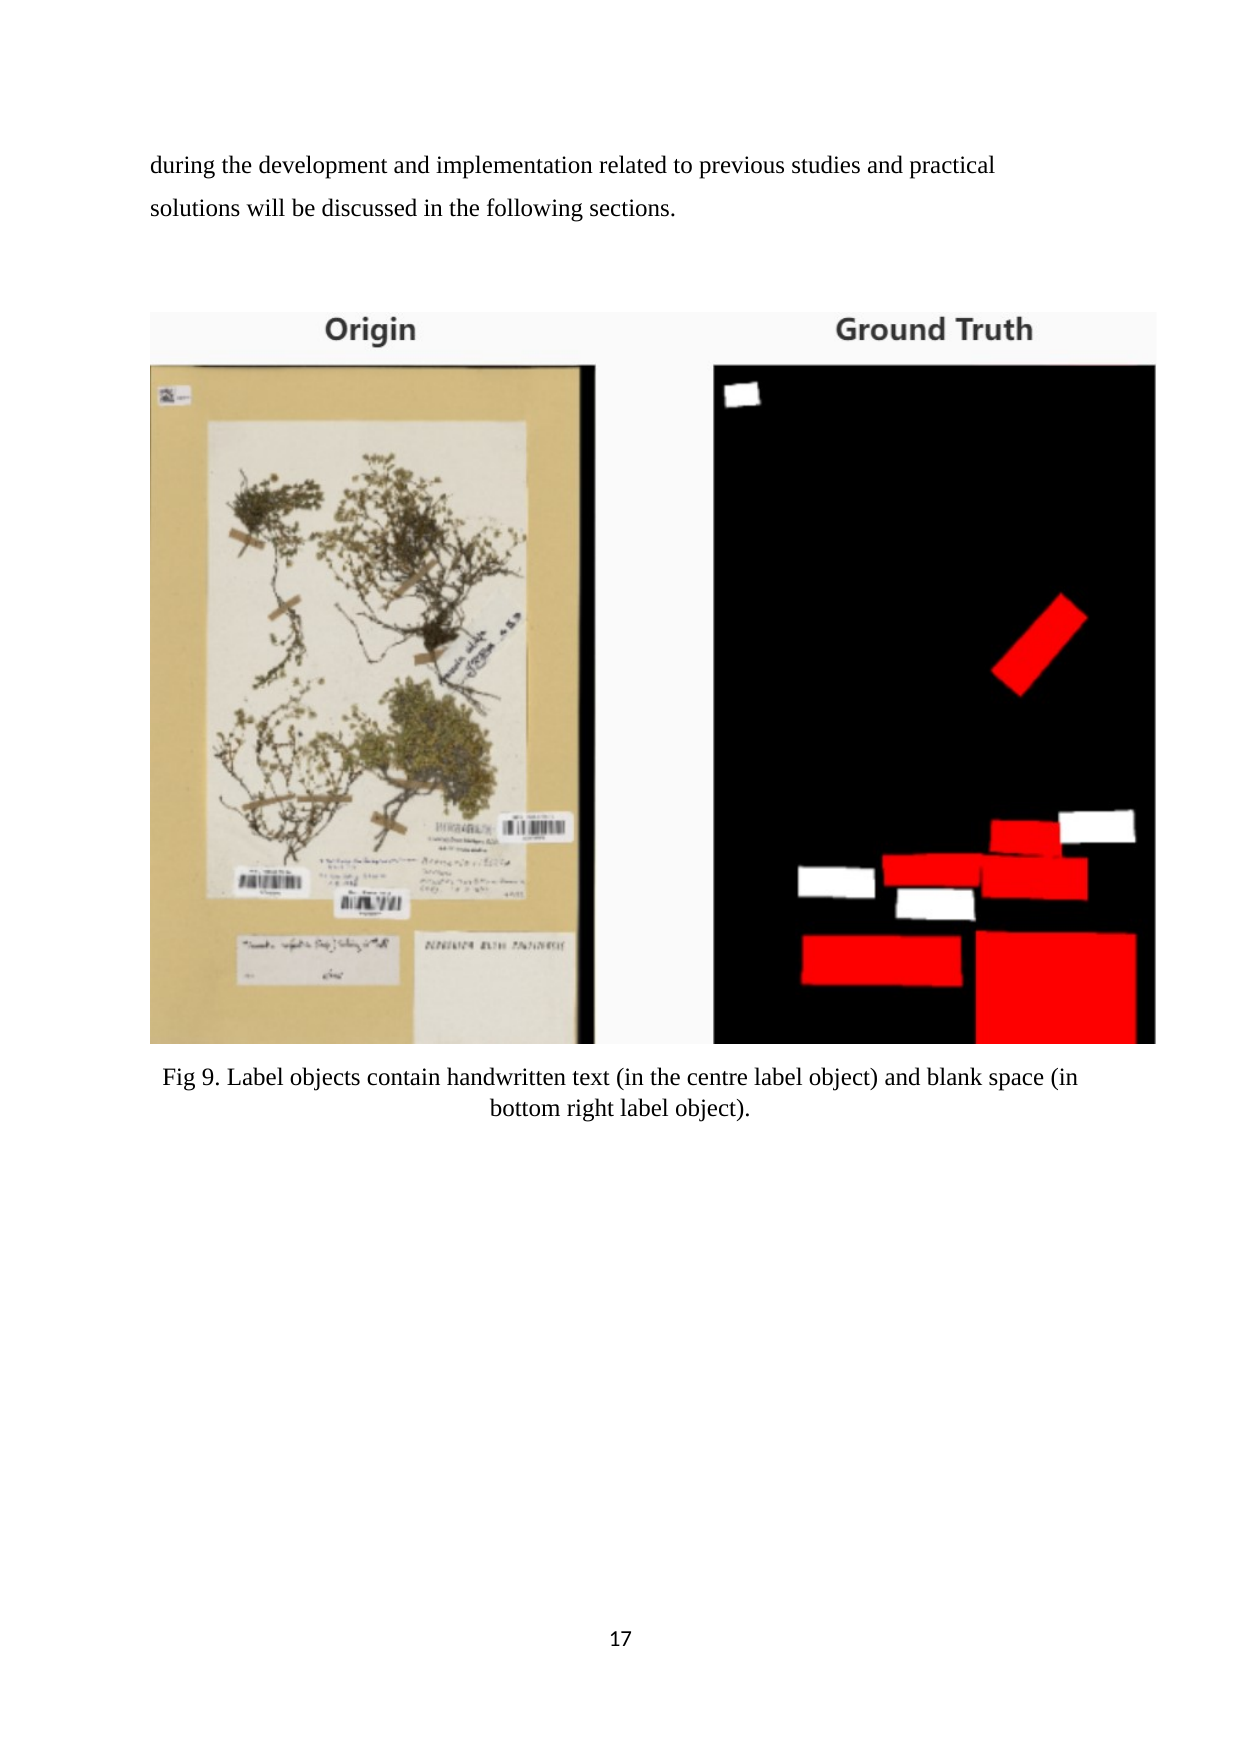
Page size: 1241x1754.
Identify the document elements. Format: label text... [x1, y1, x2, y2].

text Fig 9. Label objects contain handwritten text (in the centre label object) and blank space (in bottom right label object). [150, 1062, 1090, 1122]
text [150, 150, 1090, 222]
picture [150, 312, 1157, 1044]
